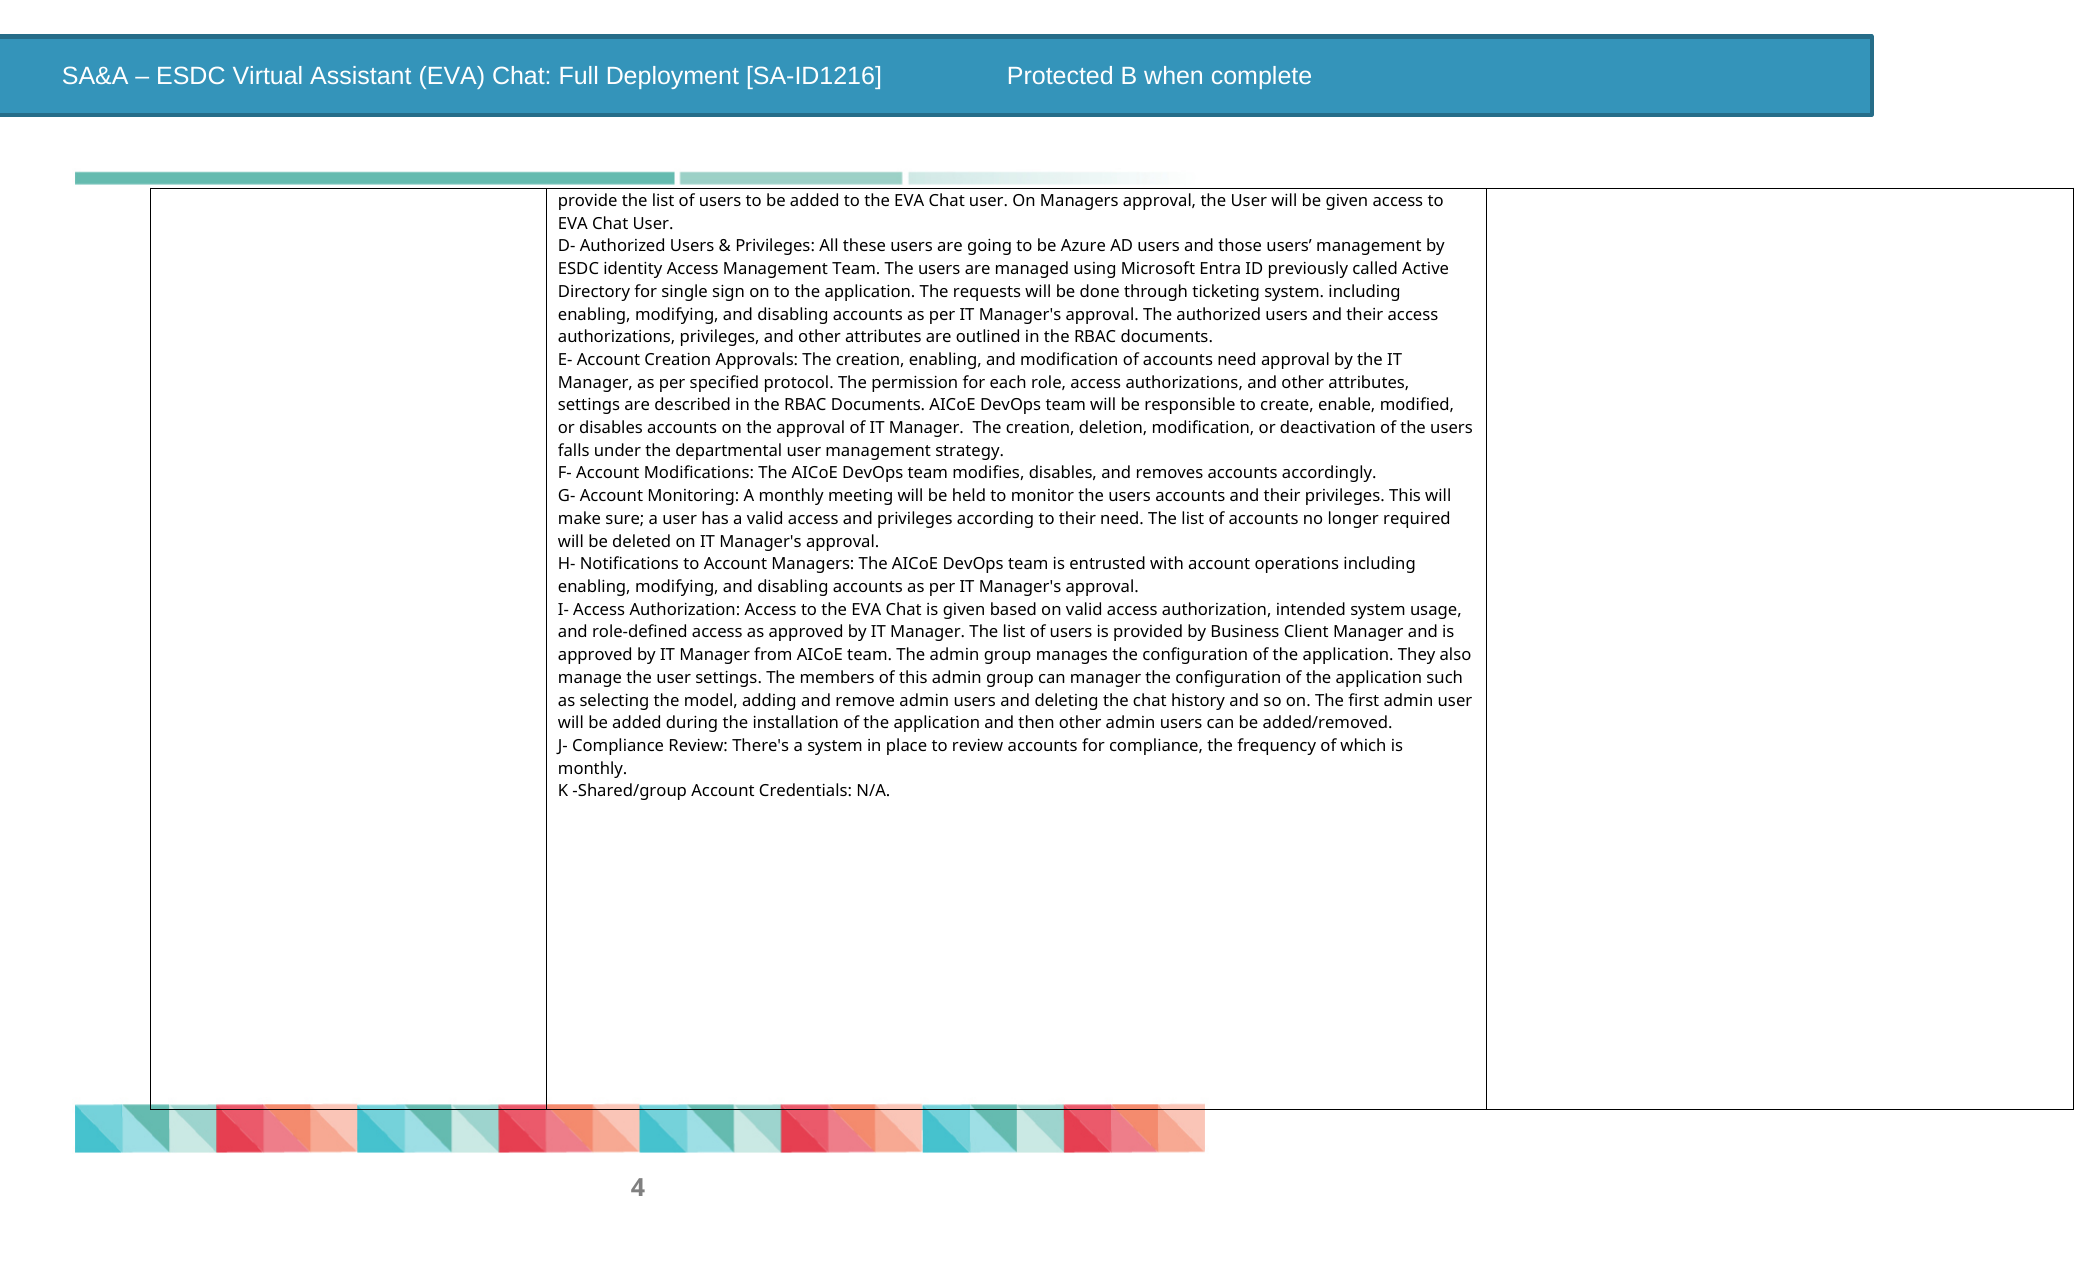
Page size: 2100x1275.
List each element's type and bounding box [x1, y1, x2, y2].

picture [0, 1049, 1275, 1228]
table_cell [151, 189, 546, 1109]
picture [0, 162, 1275, 196]
table_cell [1487, 189, 2073, 1109]
table_cell [547, 189, 1486, 1109]
